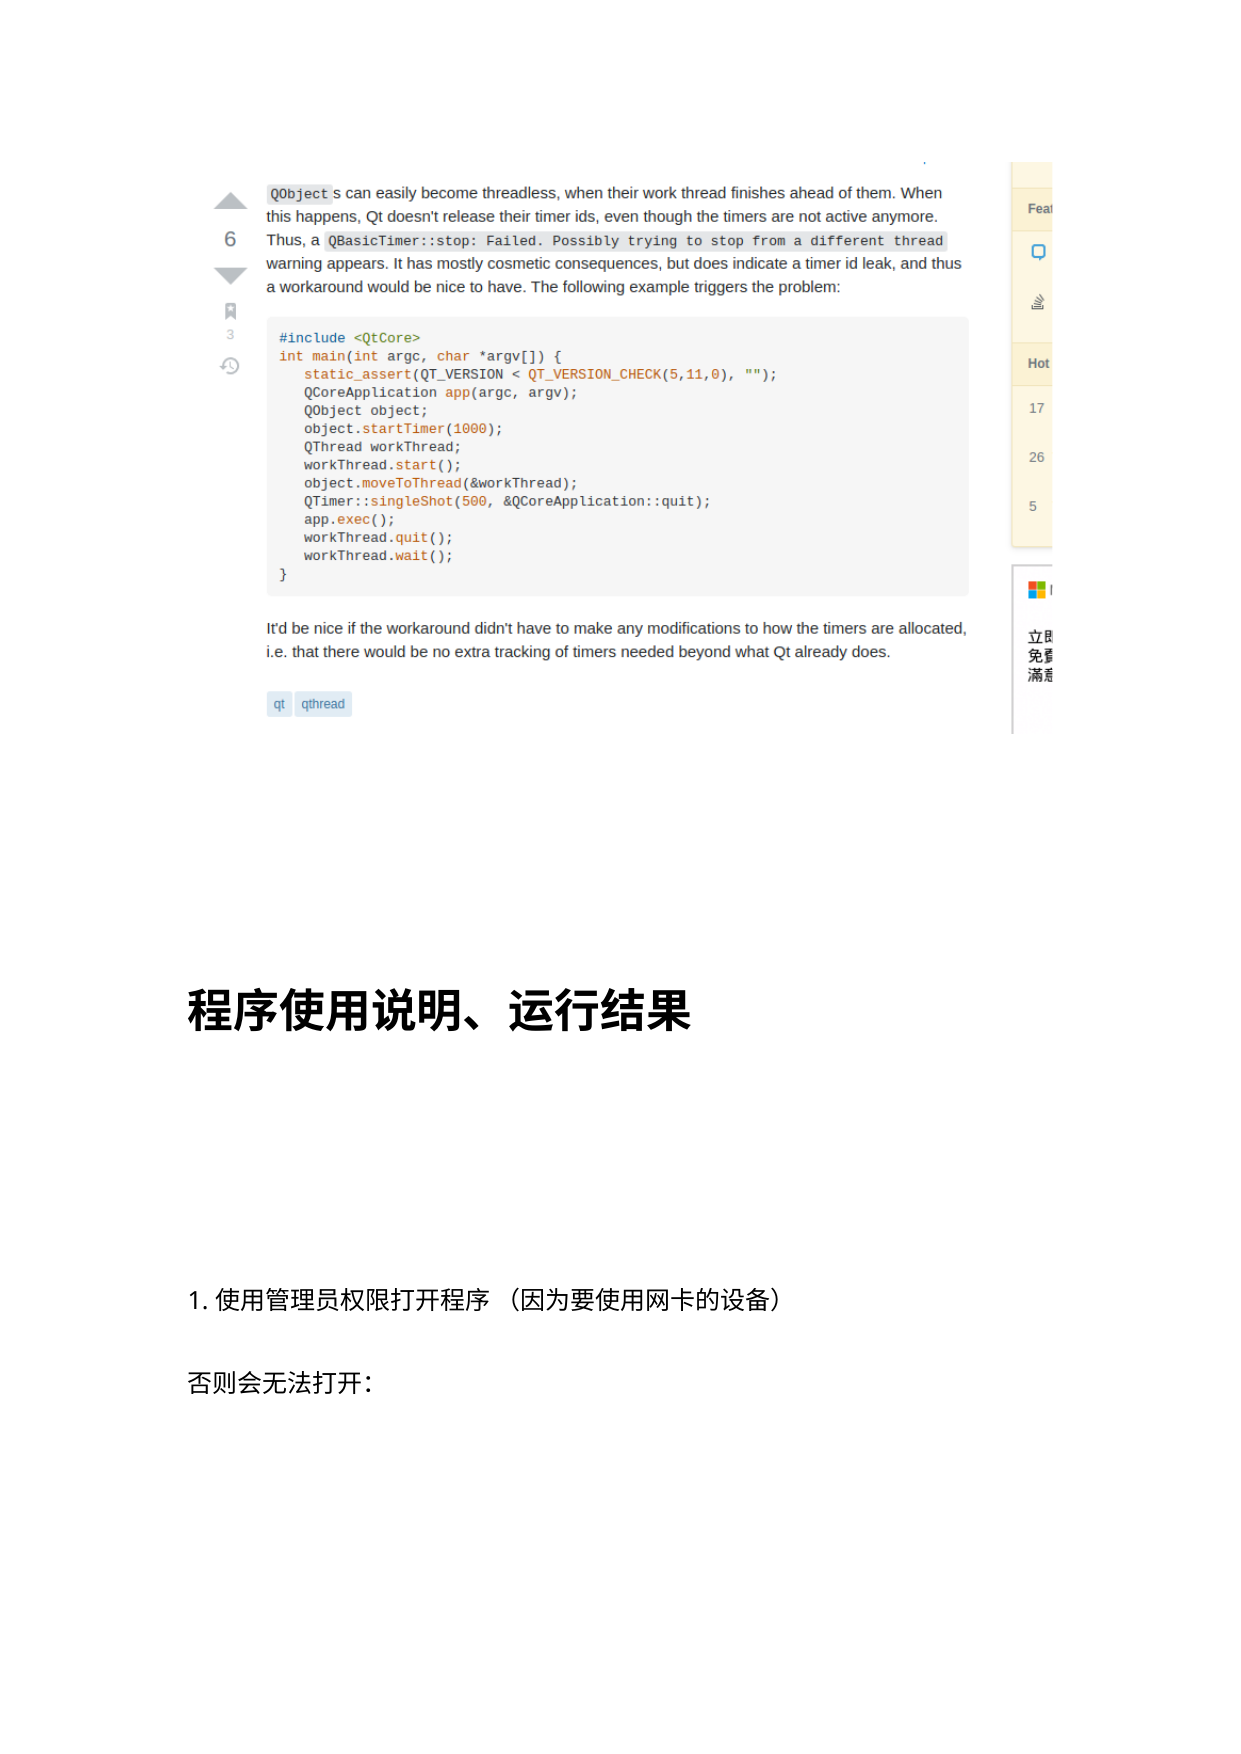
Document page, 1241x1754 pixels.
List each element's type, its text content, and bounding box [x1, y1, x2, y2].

text 否则会无法打开： [187, 1349, 1053, 1414]
subtitle 程序使用说明、运行结果 [187, 959, 1053, 1056]
text 1. 使用管理员权限打开程序 （因为要使用网卡的设备） [187, 1266, 1053, 1331]
picture [187, 162, 1053, 734]
